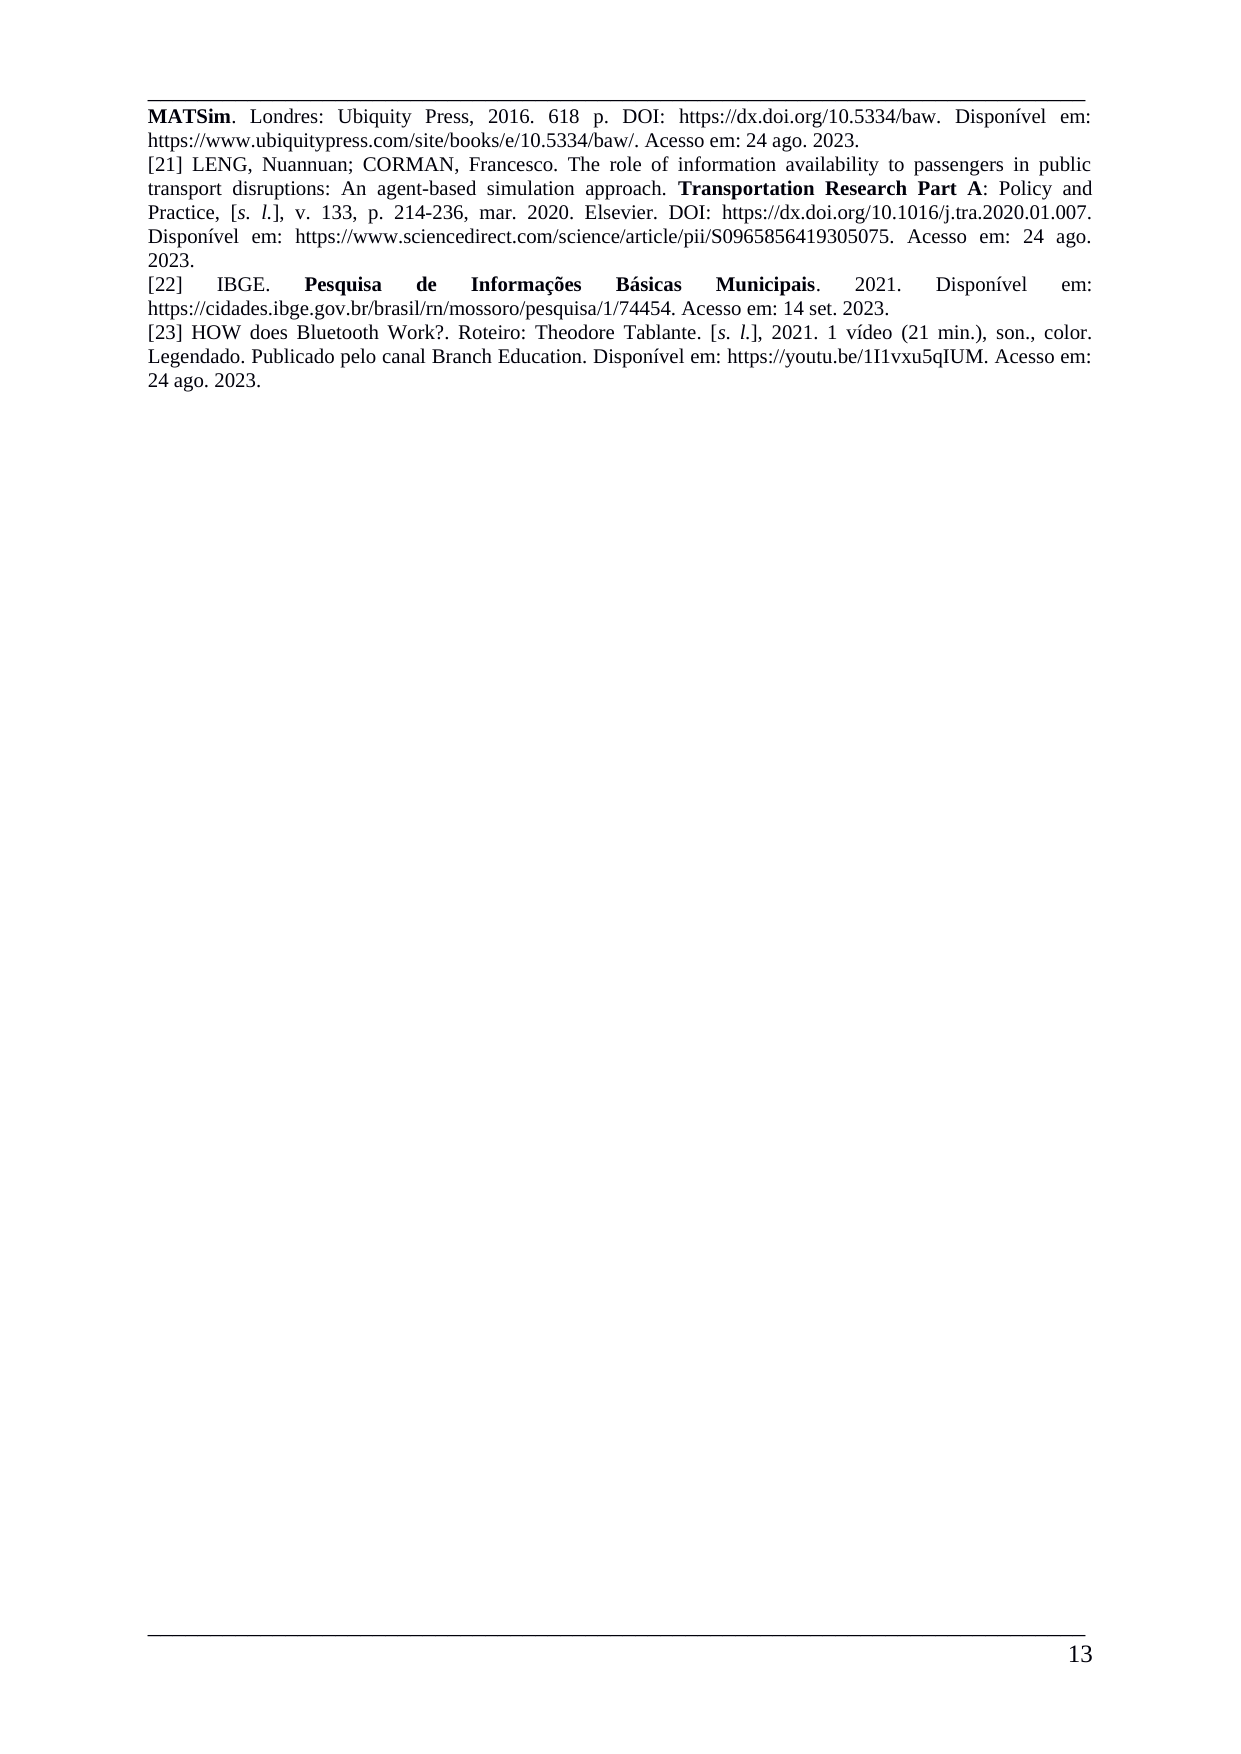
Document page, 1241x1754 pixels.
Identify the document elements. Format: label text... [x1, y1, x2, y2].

text [21] LENG, Nuannuan; CORMAN, Francesco. The role of information availability to passengers in public transport disruptions: An agent-based simulation approach. Transportation Research Part A: Policy and Practice, [s. l.], v. 133, p. 214-236, mar. 2020. Elsevier. DOI: https://dx.doi.org/10.1016/j.tra.2020.01.007. Disponível em: https://www.sciencedirect.com/science/article/pii/S0965856419305075. Acesso em: 24 ago. 2023. [148, 152, 1092, 272]
text [22] IBGE. Pesquisa de Informações Básicas Municipais. 2021. Disponível em: https://cidades.ibge.gov.br/brasil/rn/mossoro/pesquisa/1/74454. Acesso em: 14 set. 2023. [148, 272, 1092, 320]
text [148, 104, 1092, 152]
text [23] HOW does Bluetooth Work?. Roteiro: Theodore Tablante. [s. l.], 2021. 1 vídeo (21 min.), son., color. Legendado. Publicado pelo canal Branch Education. Disponível em: https://youtu.be/1I1vxu5qIUM. Acesso em: 24 ago. 2023. [148, 320, 1092, 392]
